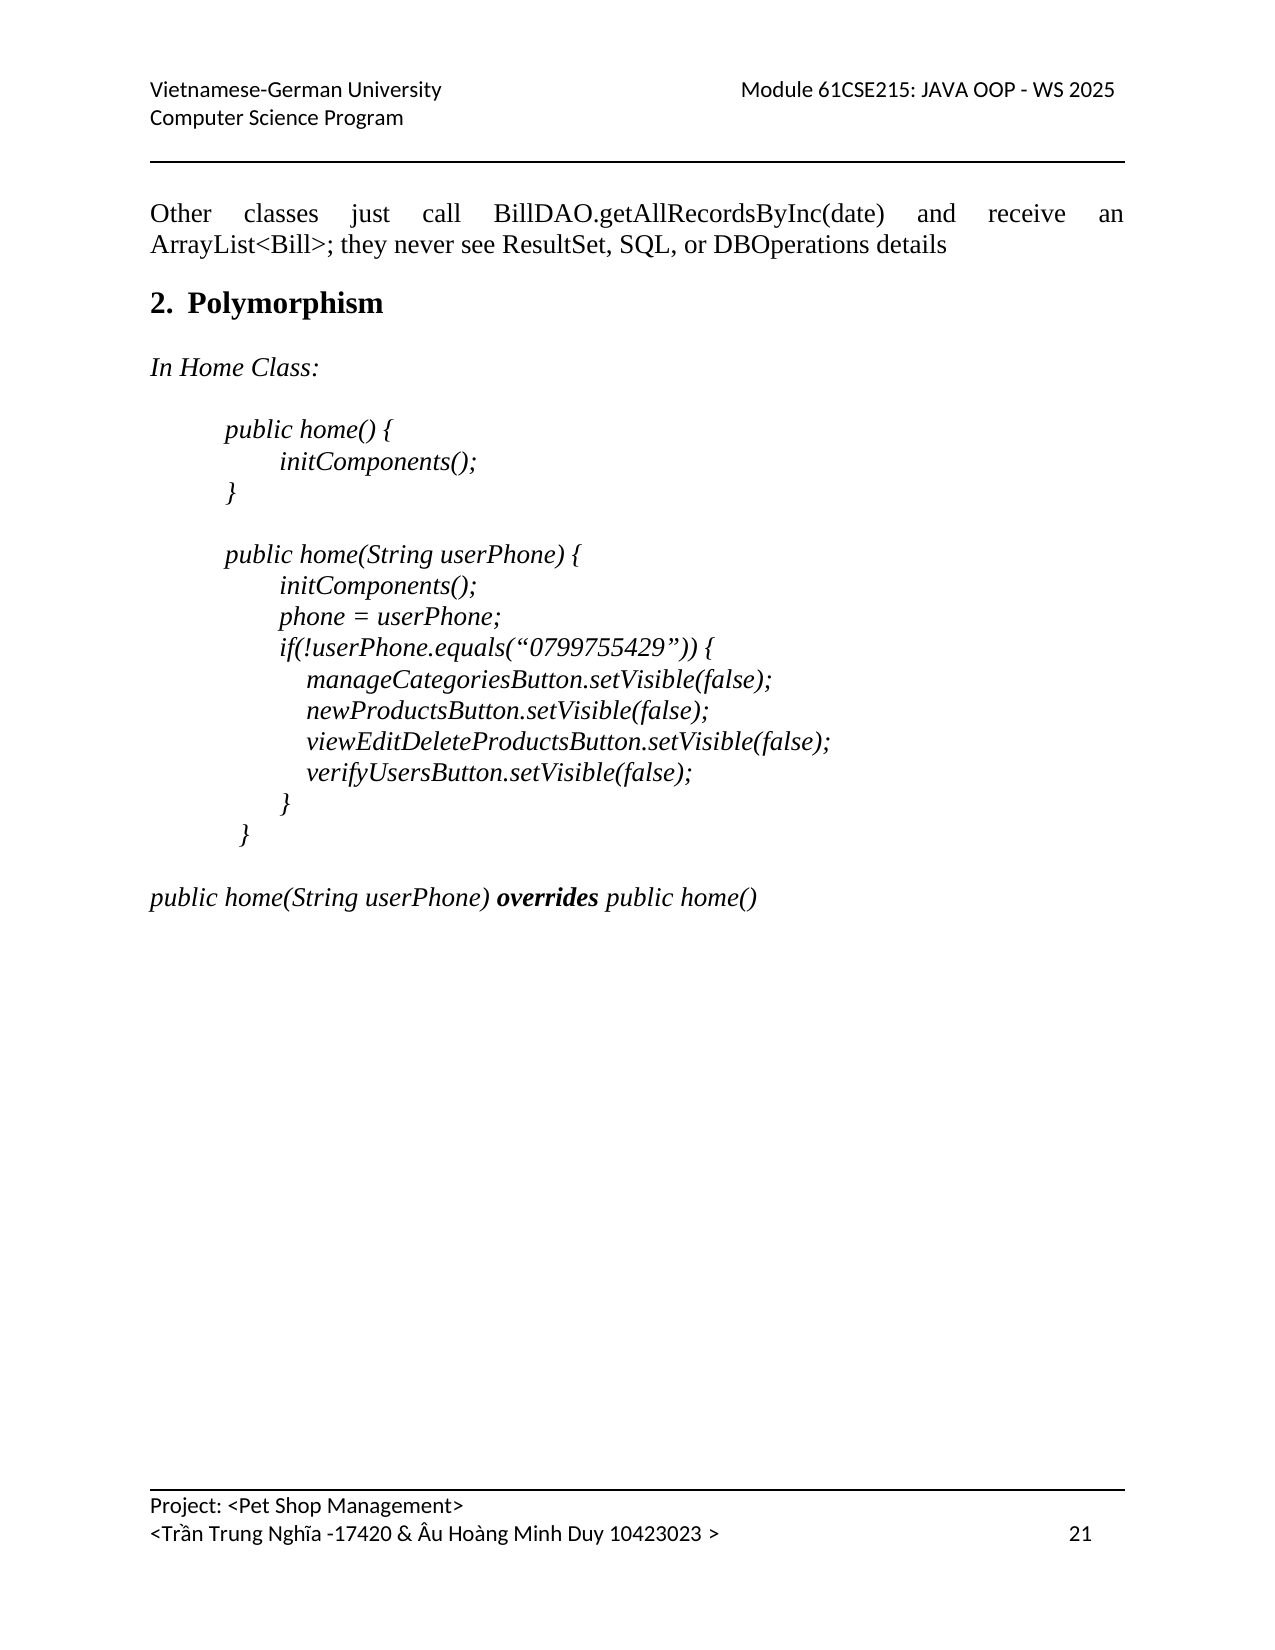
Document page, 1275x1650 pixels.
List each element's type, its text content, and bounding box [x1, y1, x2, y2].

list phone = userPhone; [225, 600, 1125, 632]
list verifyUsersButton.setVisible(false); [225, 756, 1125, 787]
list } [225, 787, 1125, 818]
list public home() { [225, 413, 1125, 445]
list newProductsButton.setVisible(false); [225, 694, 1125, 725]
list Polymorphism [150, 284, 1125, 320]
list if(!userPhone.equals(“0799755429”)) { [225, 632, 1125, 663]
list public home(String userPhone) { [225, 538, 1125, 569]
list initComponents(); [225, 569, 1125, 600]
list viewEditDeleteProductsButton.setVisible(false); [225, 725, 1125, 756]
list initComponents(); [225, 445, 1125, 476]
list manageCategoriesButton.setVisible(false); [225, 663, 1125, 694]
list In Home Class: [150, 351, 1125, 382]
text Other classes just call BillDAO.getAllRecordsByInc(date) and receive an ArrayList<Bill>; they never see ResultSet, SQL, or DBOperations details [150, 197, 1125, 259]
list } [225, 818, 1125, 849]
list } [225, 476, 1125, 507]
list public home(String userPhone) overrides public home() [150, 881, 1125, 912]
